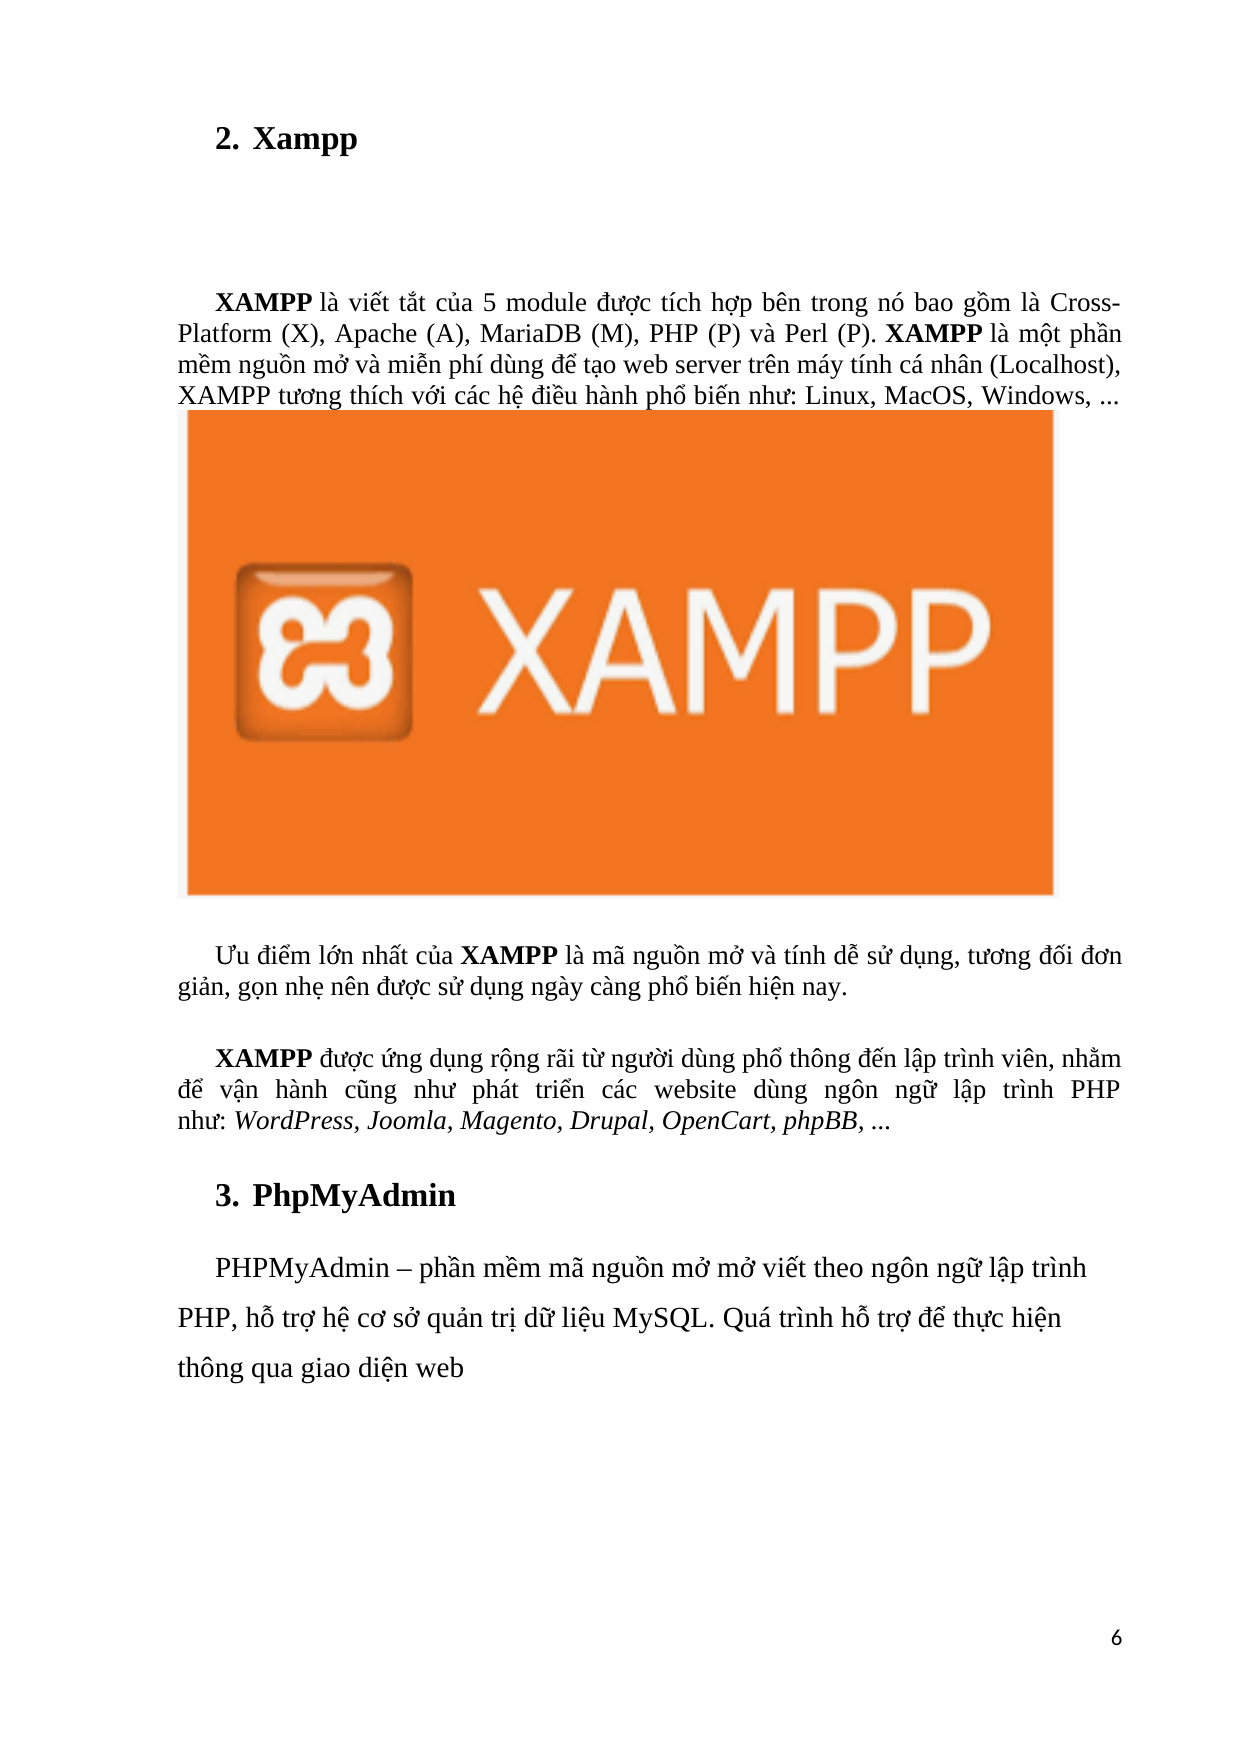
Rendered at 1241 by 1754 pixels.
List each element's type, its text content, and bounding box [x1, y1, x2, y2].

picture [177, 410, 1060, 899]
subtitle Xampp [215, 118, 1122, 156]
text XAMPP được ứng dụng rộng rãi từ người dùng phổ thông đến lập trình viên, nhằm để vận hành cũng như phát triển các website dùng ngôn ngữ lập trình PHP như: WordPress, Joomla, Magento, Drupal, OpenCart, phpBB, ... [177, 1042, 1122, 1135]
text PHPMyAdmin – phần mềm mã nguồn mở mở viết theo ngôn ngữ lập trình PHP, hỗ trợ hệ cơ sở quản trị dữ liệu MySQL. Quá trình hỗ trợ để thực hiện thông qua giao diện web [177, 1250, 1122, 1384]
subtitle PhpMyAdmin [215, 1176, 1122, 1214]
text Ưu điểm lớn nhất của XAMPP là mã nguồn mở và tính dễ sử dụng, tương đối đơn giản, gọn nhẹ nên được sử dụng ngày càng phổ biến hiện nay. [177, 939, 1122, 1001]
